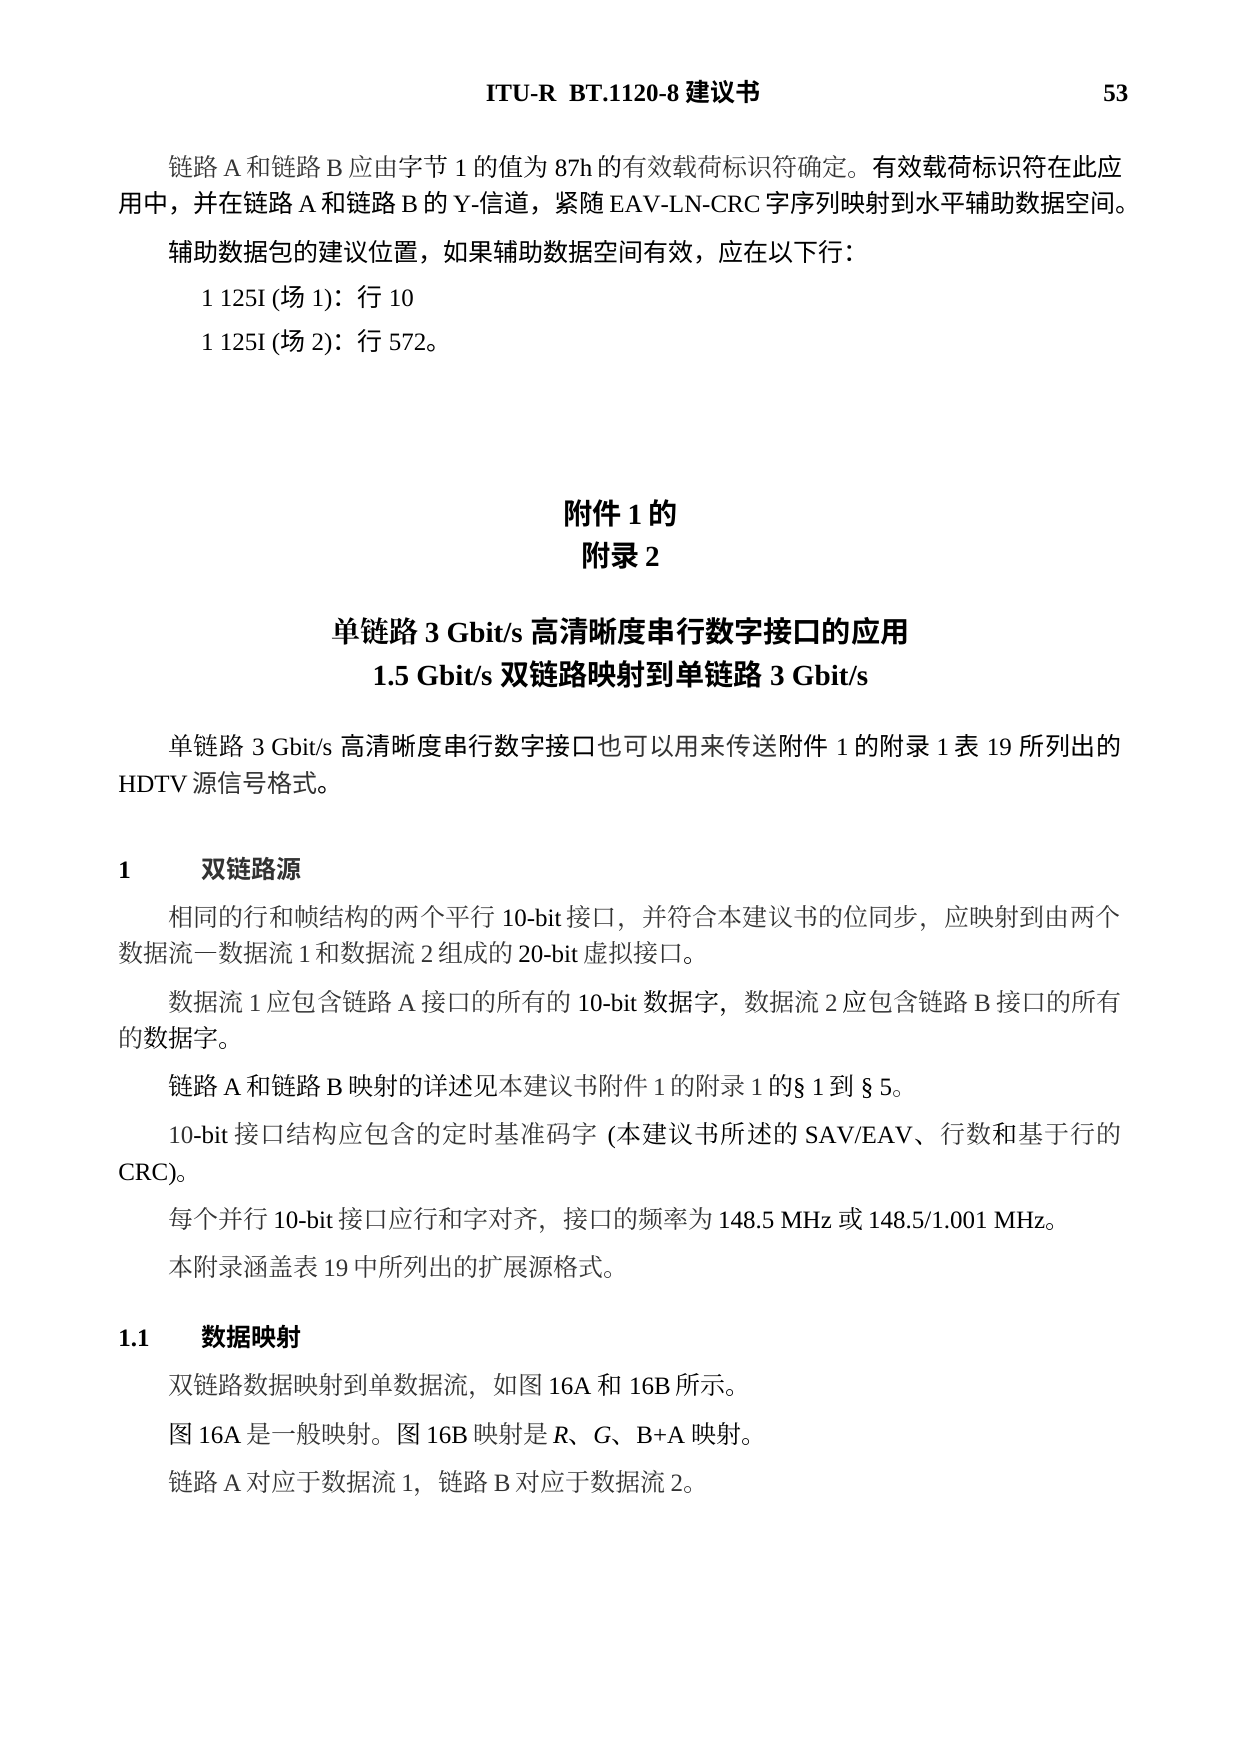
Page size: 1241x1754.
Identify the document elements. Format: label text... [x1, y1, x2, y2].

text 相同的行和帧结构的两个平行10-bit接口，并符合本建议书的位同步，应映射到由两个数据流—数据流1和数据流2组成的20-bit虚拟接口。 [118, 898, 1122, 970]
text 10-bit接口结构应包含的定时基准码字 (本建议书所述的SAV/EAV、行数和基于行的CRC)。 [118, 1115, 1122, 1187]
subtitle 1.1 数据映射 [118, 1317, 1122, 1353]
text 每个并行10-bit接口应行和字对齐，接口的频率为148.5 MHz 或148.5/1.001 MHz。 [118, 1199, 1122, 1236]
text 数据流1应包含链路A接口的所有的10-bit 数据字，数据流2应包含链路B接口的所有的数据字。 [118, 982, 1122, 1054]
subtitle 1 双链路源 [118, 849, 1122, 886]
text 图16A是一般映射。图16B映射是R、G、B+A 映射。 [118, 1414, 1122, 1450]
text 本附录涵盖表19中所列出的扩展源格式。 [118, 1248, 1122, 1284]
text 1 125I (场 1)：行 10 [118, 277, 1122, 313]
title 单链路 3 Gbit/s 高清晰度串行数字接口也可以用来传送附件 1的附录1表 19 所列出的HDTV源信号格式。 [118, 727, 1122, 799]
text 链路A和链路B应由字节 1 的值为 87h的有效载荷标识符确定。有效载荷标识符在此应用中，并在链路A和链路B的Y-信道，紧随EAV-LN-CRC字序列映射到水平辅助数据空间。 [118, 148, 1122, 220]
text 双链路数据映射到单数据流，如图16A 和 16B所示。 [118, 1366, 1122, 1402]
text 链路A对应于数据流1，链路B对应于数据流2。 [118, 1463, 1122, 1499]
title 附件1的 附录2 单链路3 Gbit/s 高清晰度串行数字接口的应用 1.5 Gbit/s 双链路映射到单链路 3 Gbit/s [118, 491, 1122, 693]
text 1 125I (场 2)：行 572。 [118, 322, 1122, 358]
text 辅助数据包的建议位置，如果辅助数据空间有效，应在以下行： [118, 233, 1122, 269]
text 链路A和链路B映射的详述见本建议书附件1的附录1的§ 1到 § 5。 [118, 1067, 1122, 1103]
